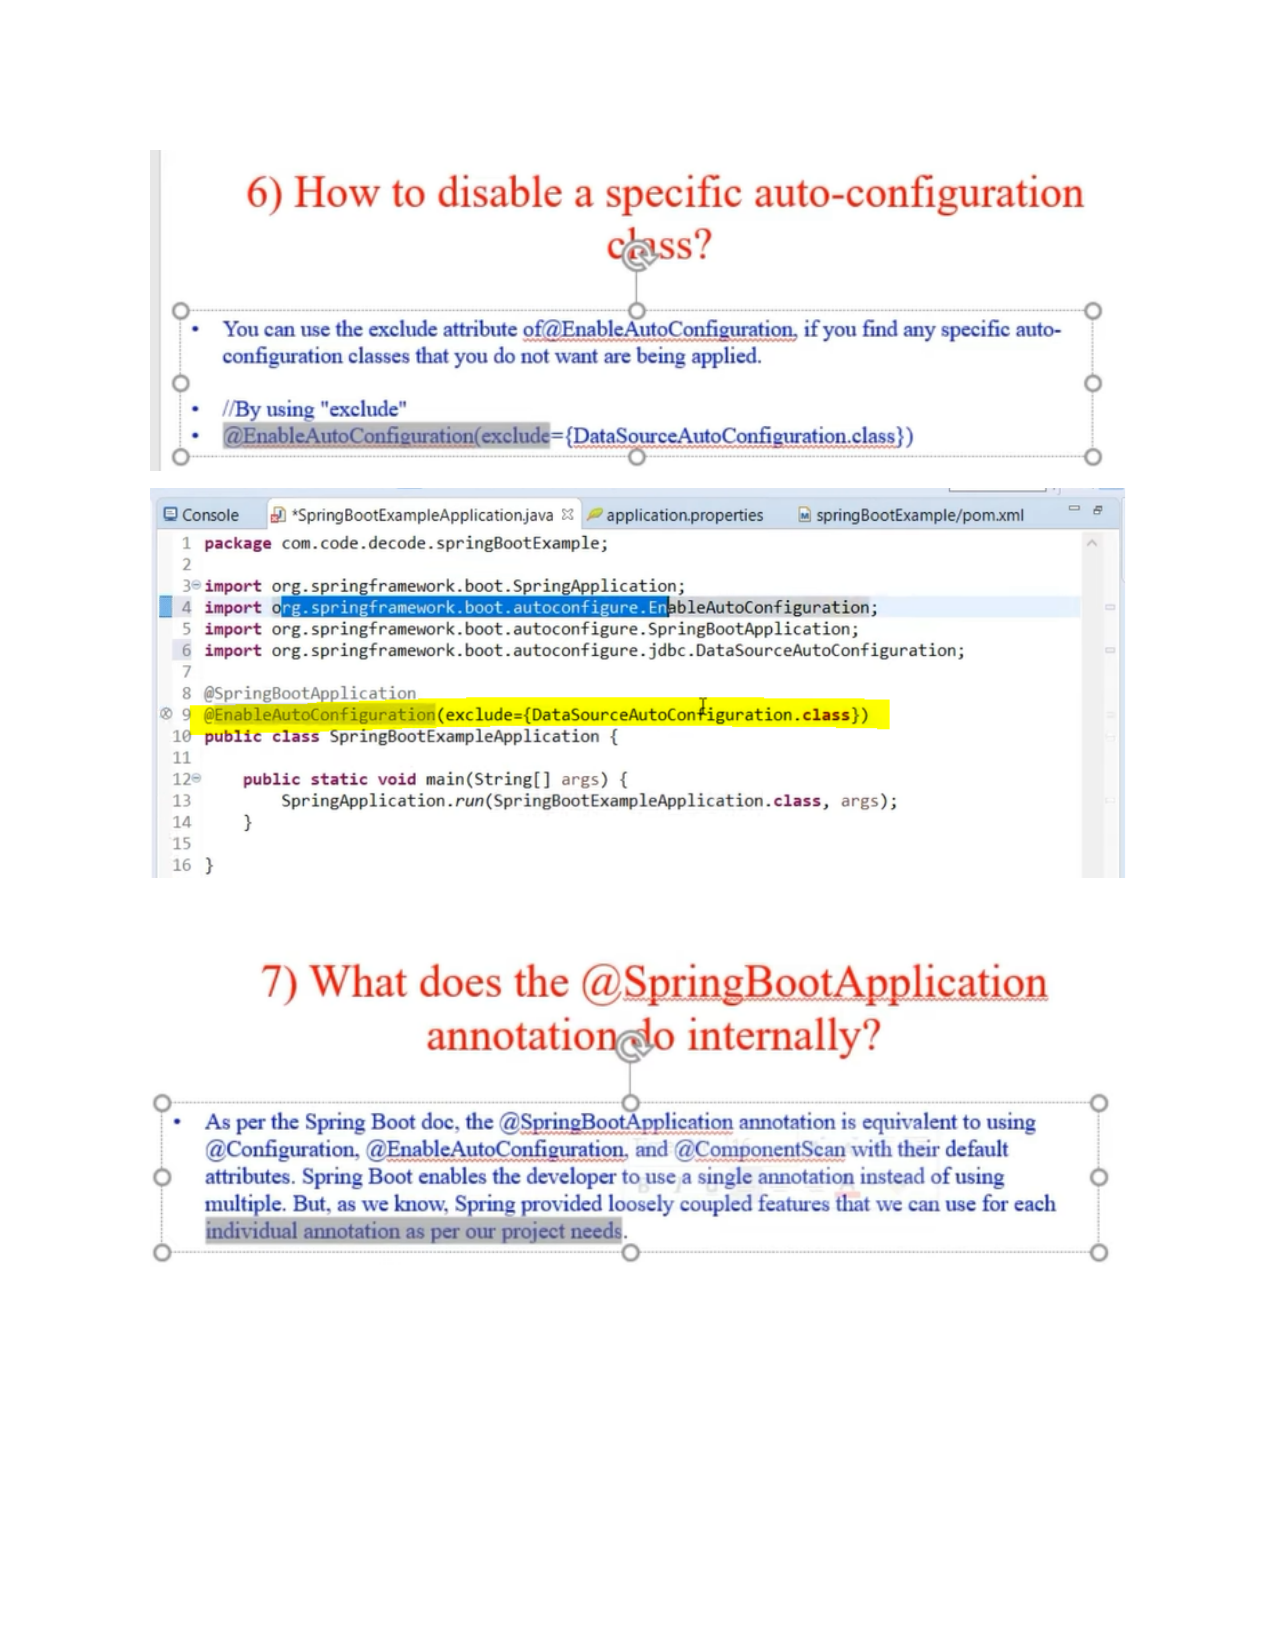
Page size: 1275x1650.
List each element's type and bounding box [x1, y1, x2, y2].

picture [150, 488, 1125, 878]
picture [150, 150, 1125, 471]
picture [150, 943, 1125, 1267]
